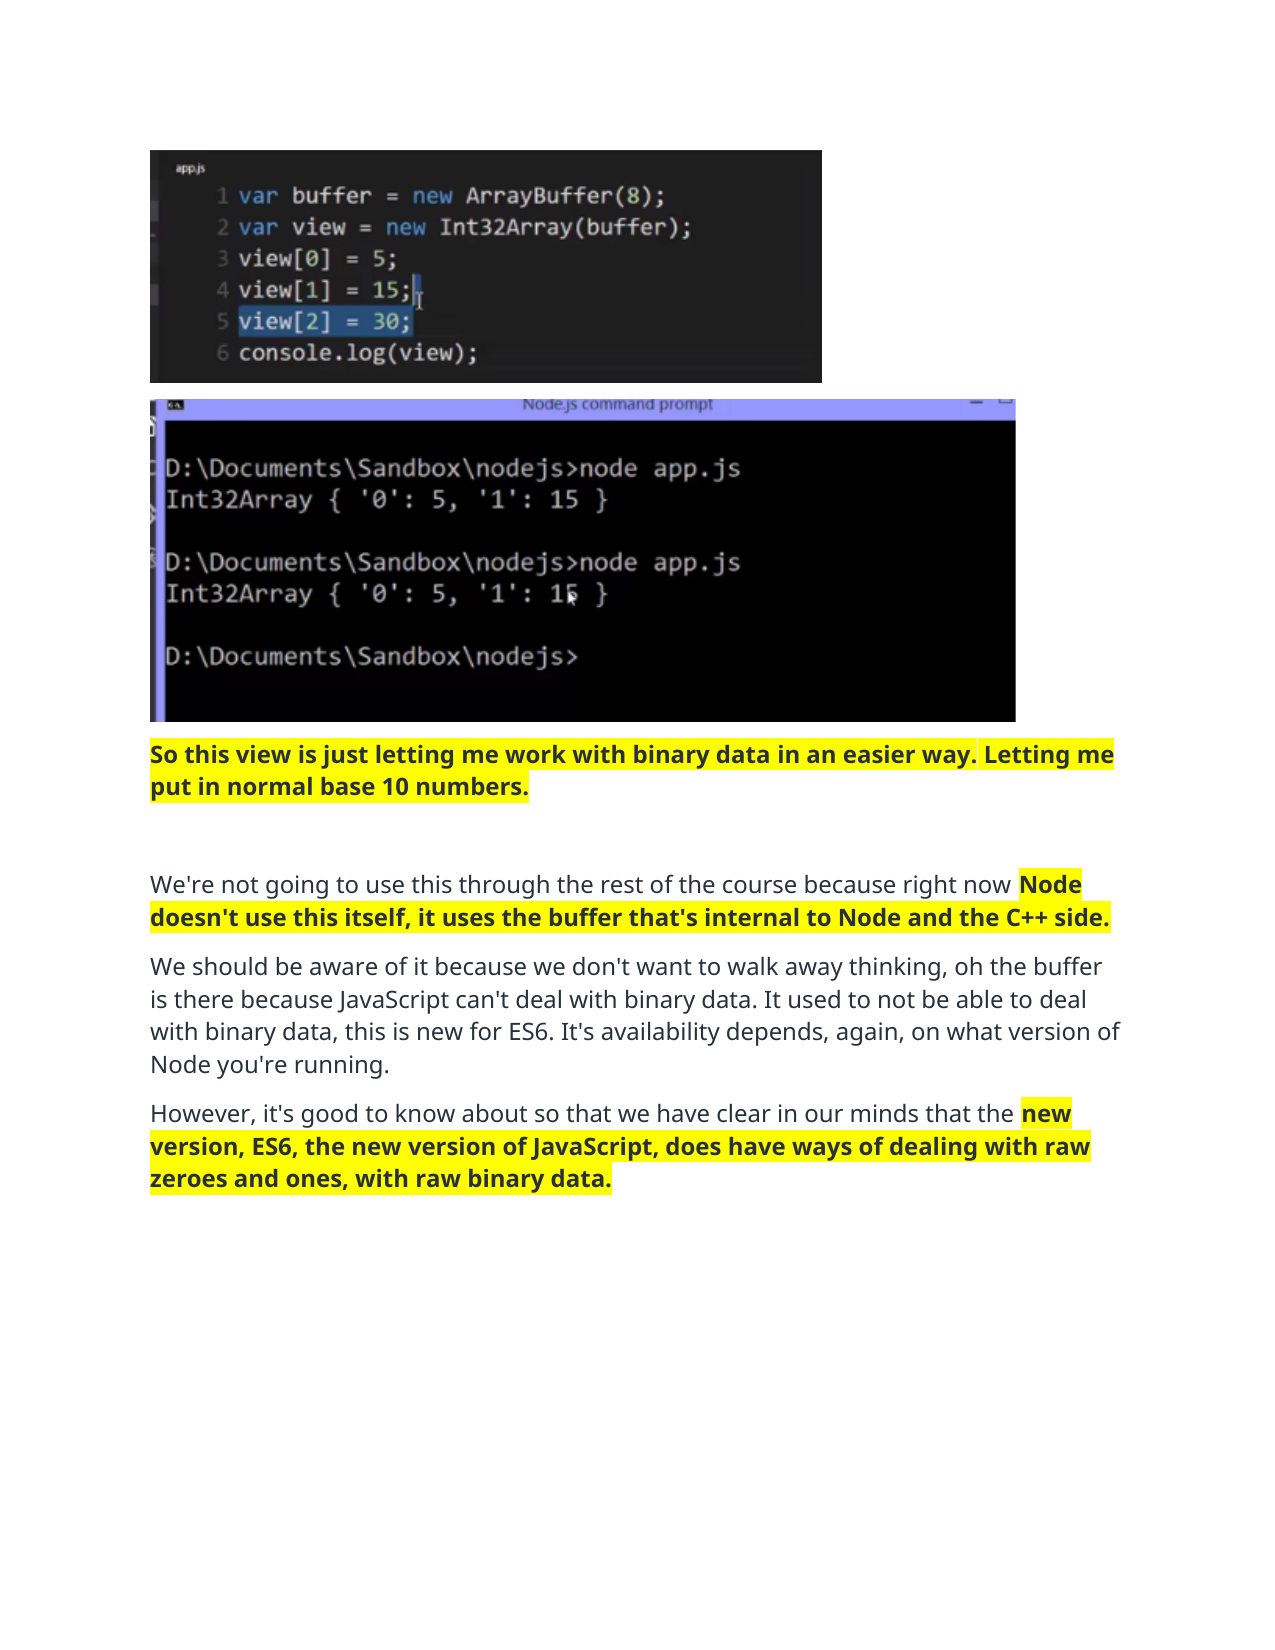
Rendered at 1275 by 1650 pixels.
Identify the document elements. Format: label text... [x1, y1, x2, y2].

text However, it's good to know about so that we have clear in our minds that the new version, ES6, the new version of JavaScript, does have ways of dealing with raw zeroes and ones, with raw binary data. [150, 1097, 1125, 1195]
text So this view is just letting me work with binary data in an easier way. Letting me put in normal base 10 numbers. [529, 738, 1125, 803]
text We should be aware of it because we don't want to walk away thinking, oh the buffer is there because JavaScript can't deal with binary data. It used to not be able to deal with binary data, this is new for ES6. It's availability depends, again, on what version of Node you're running. [150, 950, 1125, 1080]
text We're not going to use this through the rest of the course because right now Node doesn't use this itself, it uses the buffer that's internal to Node and the C++ side. [150, 868, 1019, 901]
picture [150, 150, 822, 383]
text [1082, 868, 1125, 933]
picture [150, 399, 1016, 722]
